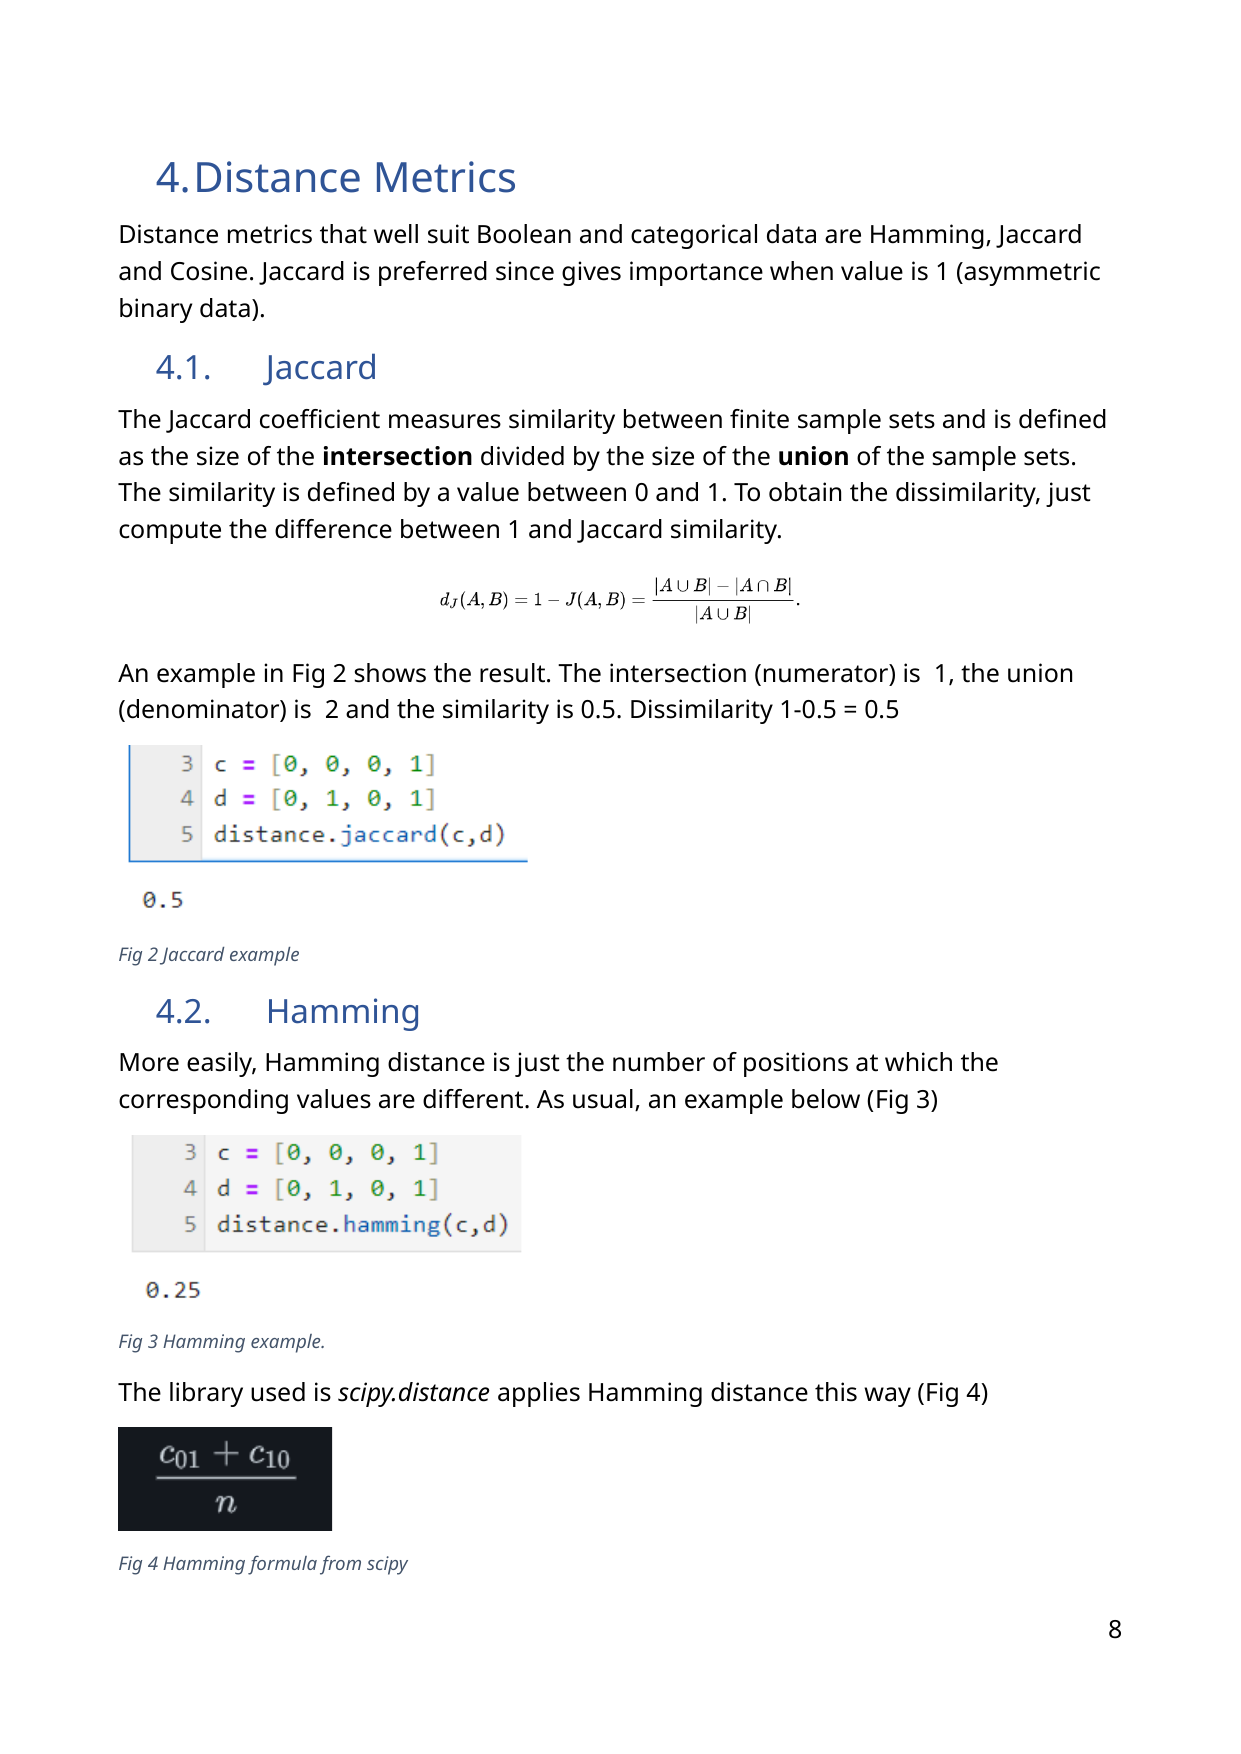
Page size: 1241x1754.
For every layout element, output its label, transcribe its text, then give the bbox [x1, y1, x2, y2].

text More easily, Hamming distance is just the number of positions at which the corresponding values are different. As usual, an example below (Fig 3) [118, 1045, 1122, 1116]
text Fig 2 Jaccard example [118, 941, 1122, 967]
text Fig 4 Hamming formula from scipy [118, 1550, 1122, 1576]
subtitle Jaccard [156, 344, 1122, 389]
subtitle Hamming [156, 988, 1122, 1033]
picture [417, 565, 823, 636]
picture [118, 1135, 522, 1309]
text Distance metrics that well suit Boolean and categorical data are Hamming, Jaccard and Cosine. Jaccard is preferred since gives importance when value is 1 (asymmetric binary data). [118, 217, 1122, 325]
picture [118, 745, 528, 922]
text The library used is scipy.distance applies Hamming distance this way (Fig 4) [118, 1374, 1122, 1408]
text An example in Fig 2 shows the result. The intersection (numerator) is 1, the union (denominator) is 2 and the similarity is 0.5. Dissimilarity 1-0.5 = 0.5 [118, 655, 1122, 726]
text The Jaccard coefficient measures similarity between finite sample sets and is defined as the size of the intersection divided by the size of the union of the sample sets. The similarity is defined by a value between 0 and 1. To obtain the dissimilarity, just compute the difference between 1 and Jaccard similarity. [118, 401, 1122, 546]
subtitle Distance Metrics [156, 148, 1122, 204]
text Fig 3 Hamming example. [118, 1328, 1122, 1354]
picture [118, 1427, 333, 1531]
